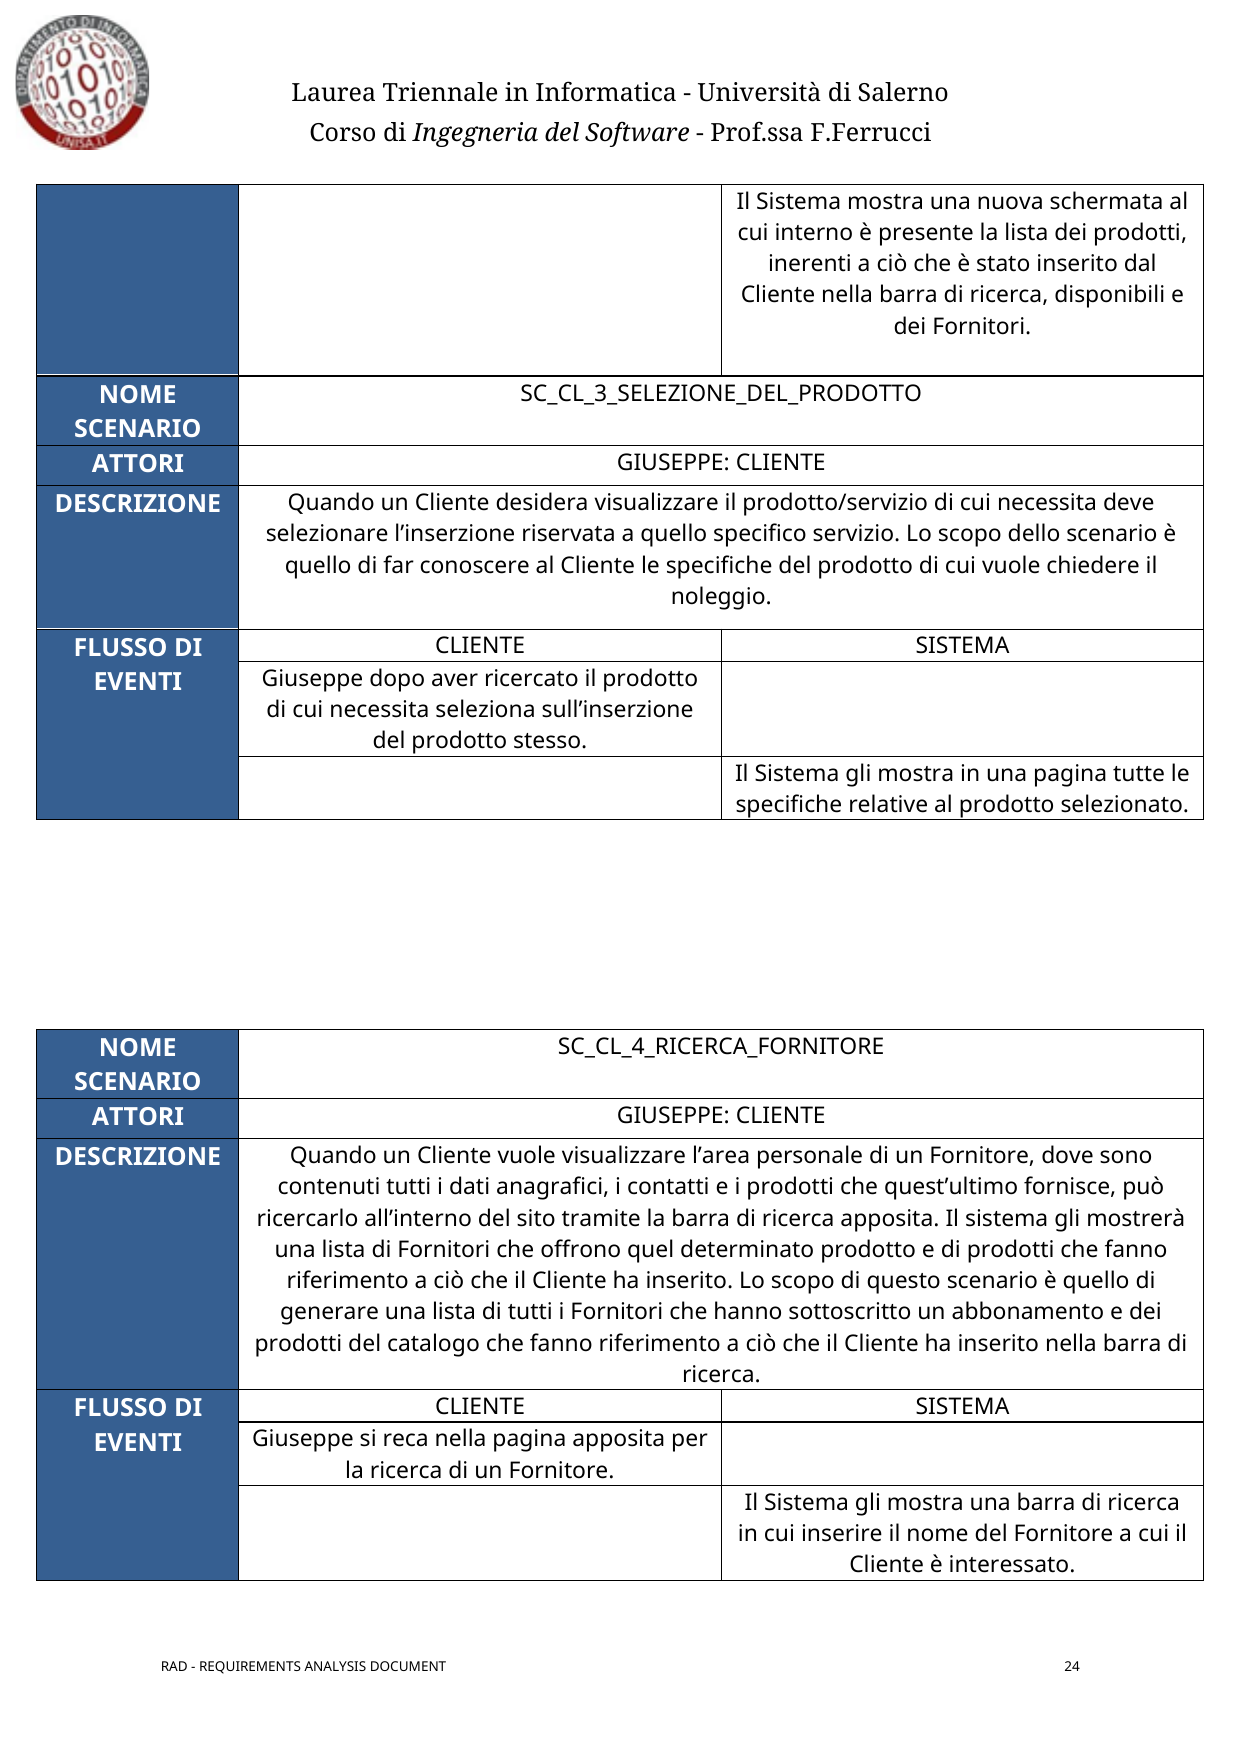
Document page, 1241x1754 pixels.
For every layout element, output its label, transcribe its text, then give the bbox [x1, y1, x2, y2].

table_cell Il Sistema mostra una nuova schermata al cui interno è presente la lista dei prodotti, inerenti a ciò che è stato inserito dal Cliente nella barra di ricerca, disponibili e dei Fornitori. [722, 185, 1203, 374]
table_cell [239, 1486, 721, 1580]
table_cell CLIENTE [239, 1390, 721, 1421]
table_cell [239, 185, 721, 374]
table_cell DESCRIZIONE [37, 1139, 238, 1389]
table_header SC_CL_4_RICERCA_FORNITORE [239, 1030, 1203, 1098]
table_cell Giuseppe si reca nella pagina apposita per la ricerca di un Fornitore. [239, 1423, 721, 1485]
table_cell [239, 757, 721, 819]
table_cell ATTORI [37, 446, 238, 485]
picture [15, 15, 150, 150]
table_cell CLIENTE [239, 630, 721, 661]
table_cell Il Sistema gli mostra in una pagina tutte le specifiche relative al prodotto selezionato. [722, 757, 1203, 819]
table_cell GIUSEPPE: CLIENTE [239, 446, 1203, 485]
table_header NOME SCENARIO [37, 377, 238, 445]
table_cell SISTEMA [722, 630, 1203, 661]
table_cell [722, 1423, 1203, 1485]
table_cell FLUSSO DI EVENTI [37, 630, 238, 819]
table_header SC_CL_3_SELEZIONE_DEL_PRODOTTO [239, 377, 1203, 445]
table_cell Il Sistema gli mostra una barra di ricerca in cui inserire il nome del Fornitore a cui il Cliente è interessato. [722, 1486, 1203, 1580]
table_cell Giuseppe dopo aver ricercato il prodotto di cui necessita seleziona sull’inserzione del prodotto stesso. [239, 662, 721, 756]
table_cell FLUSSO DI EVENTI [37, 1390, 238, 1580]
table_cell Quando un Cliente desidera visualizzare il prodotto/servizio di cui necessita deve selezionare l’inserzione riservata a quello specifico servizio. Lo scopo dello scenario è quello di far conoscere al Cliente le specifiche del prodotto di cui vuole chiedere il noleggio. [239, 486, 1203, 628]
table_cell SISTEMA [722, 1390, 1203, 1421]
table_cell GIUSEPPE: CLIENTE [239, 1099, 1203, 1138]
table_cell Quando un Cliente vuole visualizzare l’area personale di un Fornitore, dove sono contenuti tutti i dati anagrafici, i contatti e i prodotti che quest’ultimo fornisce, può ricercarlo all’interno del sito tramite la barra di ricerca apposita. Il sistema gli mostrerà una lista di Fornitori che offrono quel determinato prodotto e di prodotti che fanno riferimento a ciò che il Cliente ha inserito. Lo scopo di questo scenario è quello di generare una lista di tutti i Fornitori che hanno sottoscritto un abbonamento e dei prodotti del catalogo che fanno riferimento a ciò che il Cliente ha inserito nella barra di ricerca. [239, 1139, 1203, 1389]
table_cell DESCRIZIONE [37, 486, 238, 628]
table_header NOME SCENARIO [37, 1030, 238, 1098]
table_cell [722, 662, 1203, 756]
table_cell ATTORI [37, 1099, 238, 1138]
